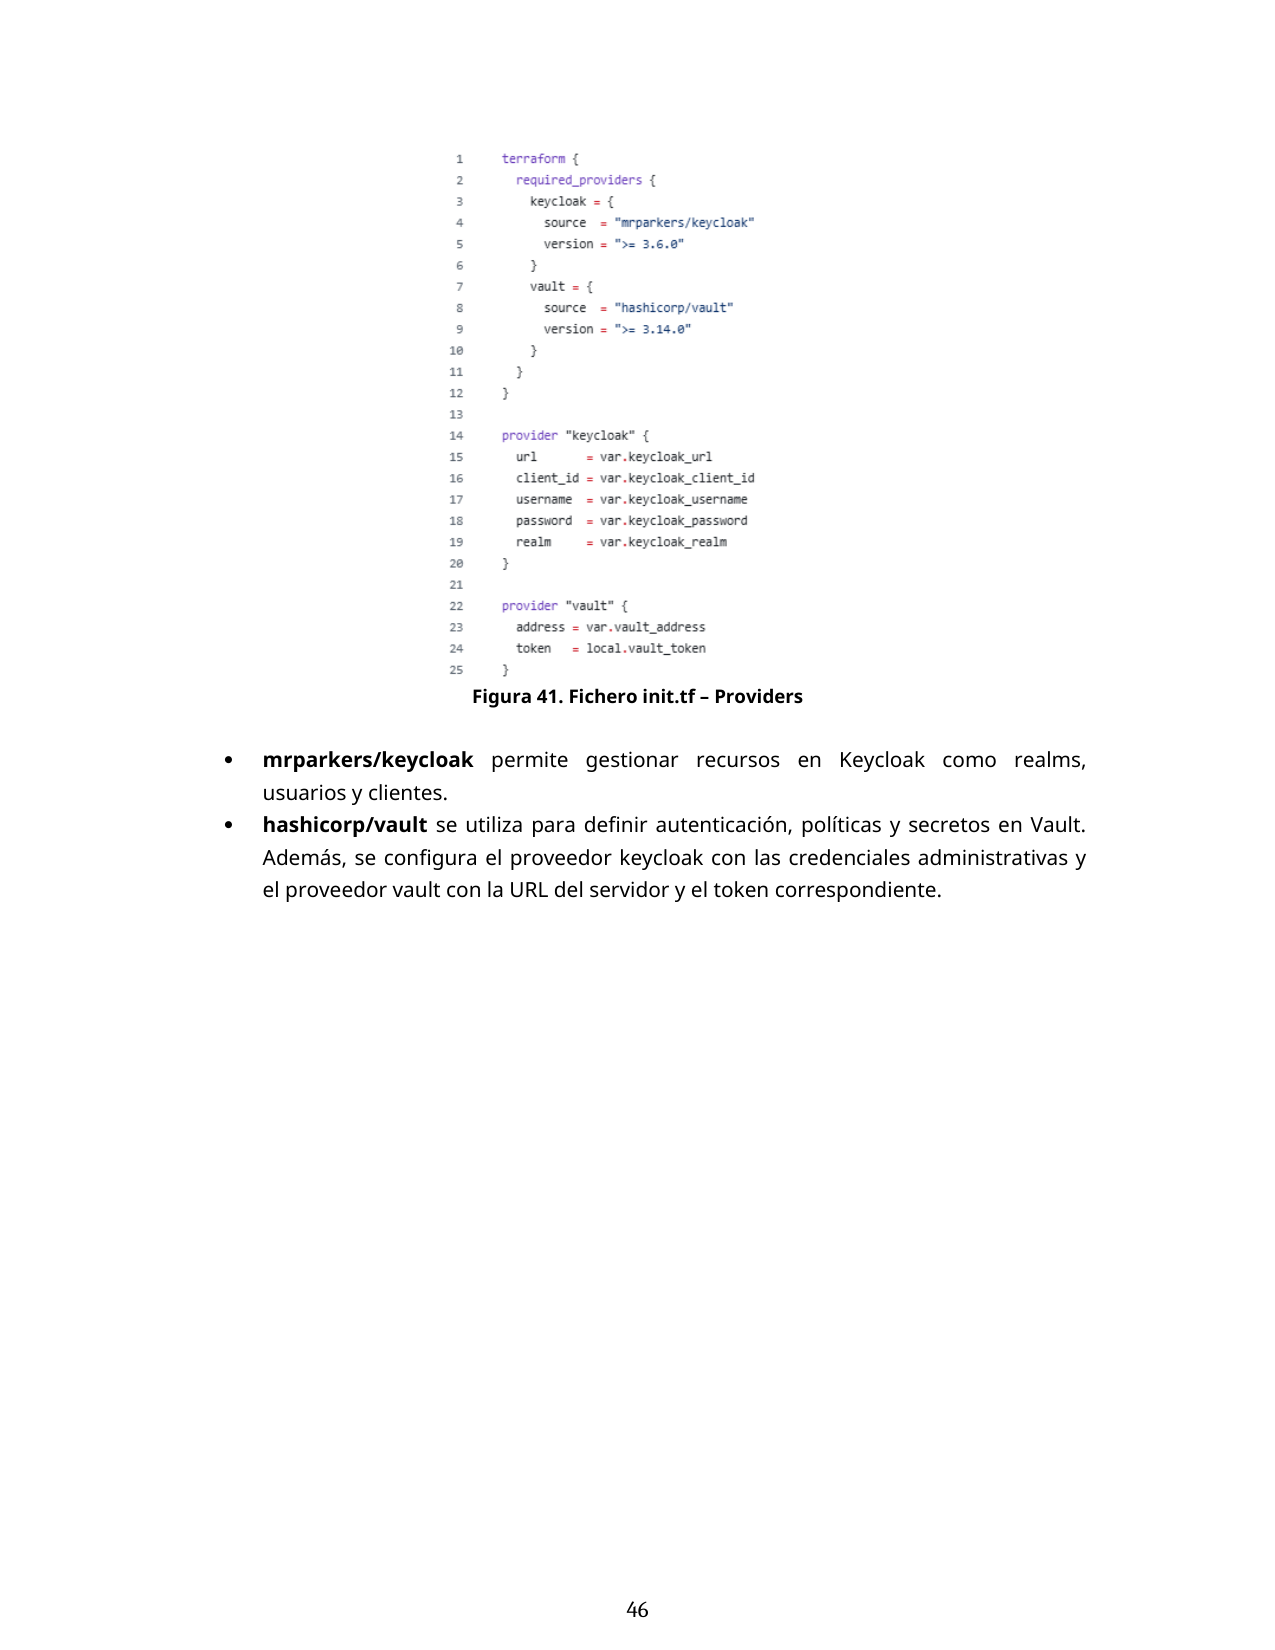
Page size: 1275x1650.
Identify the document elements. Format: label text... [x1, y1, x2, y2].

picture [437, 150, 838, 680]
list hashicorp/vault se utiliza para definir autenticación, políticas y secretos en Vault. Además, se configura el proveedor keycloak con las credenciales administrativas y el proveedor vault con la URL del servidor y el token correspondiente. [225, 810, 1087, 904]
list mrparkers/keycloak permite gestionar recursos en Keycloak como realms, usuarios y clientes. [225, 745, 1087, 806]
text Figura 41. Fichero init.tf – Providers [187, 684, 1087, 709]
